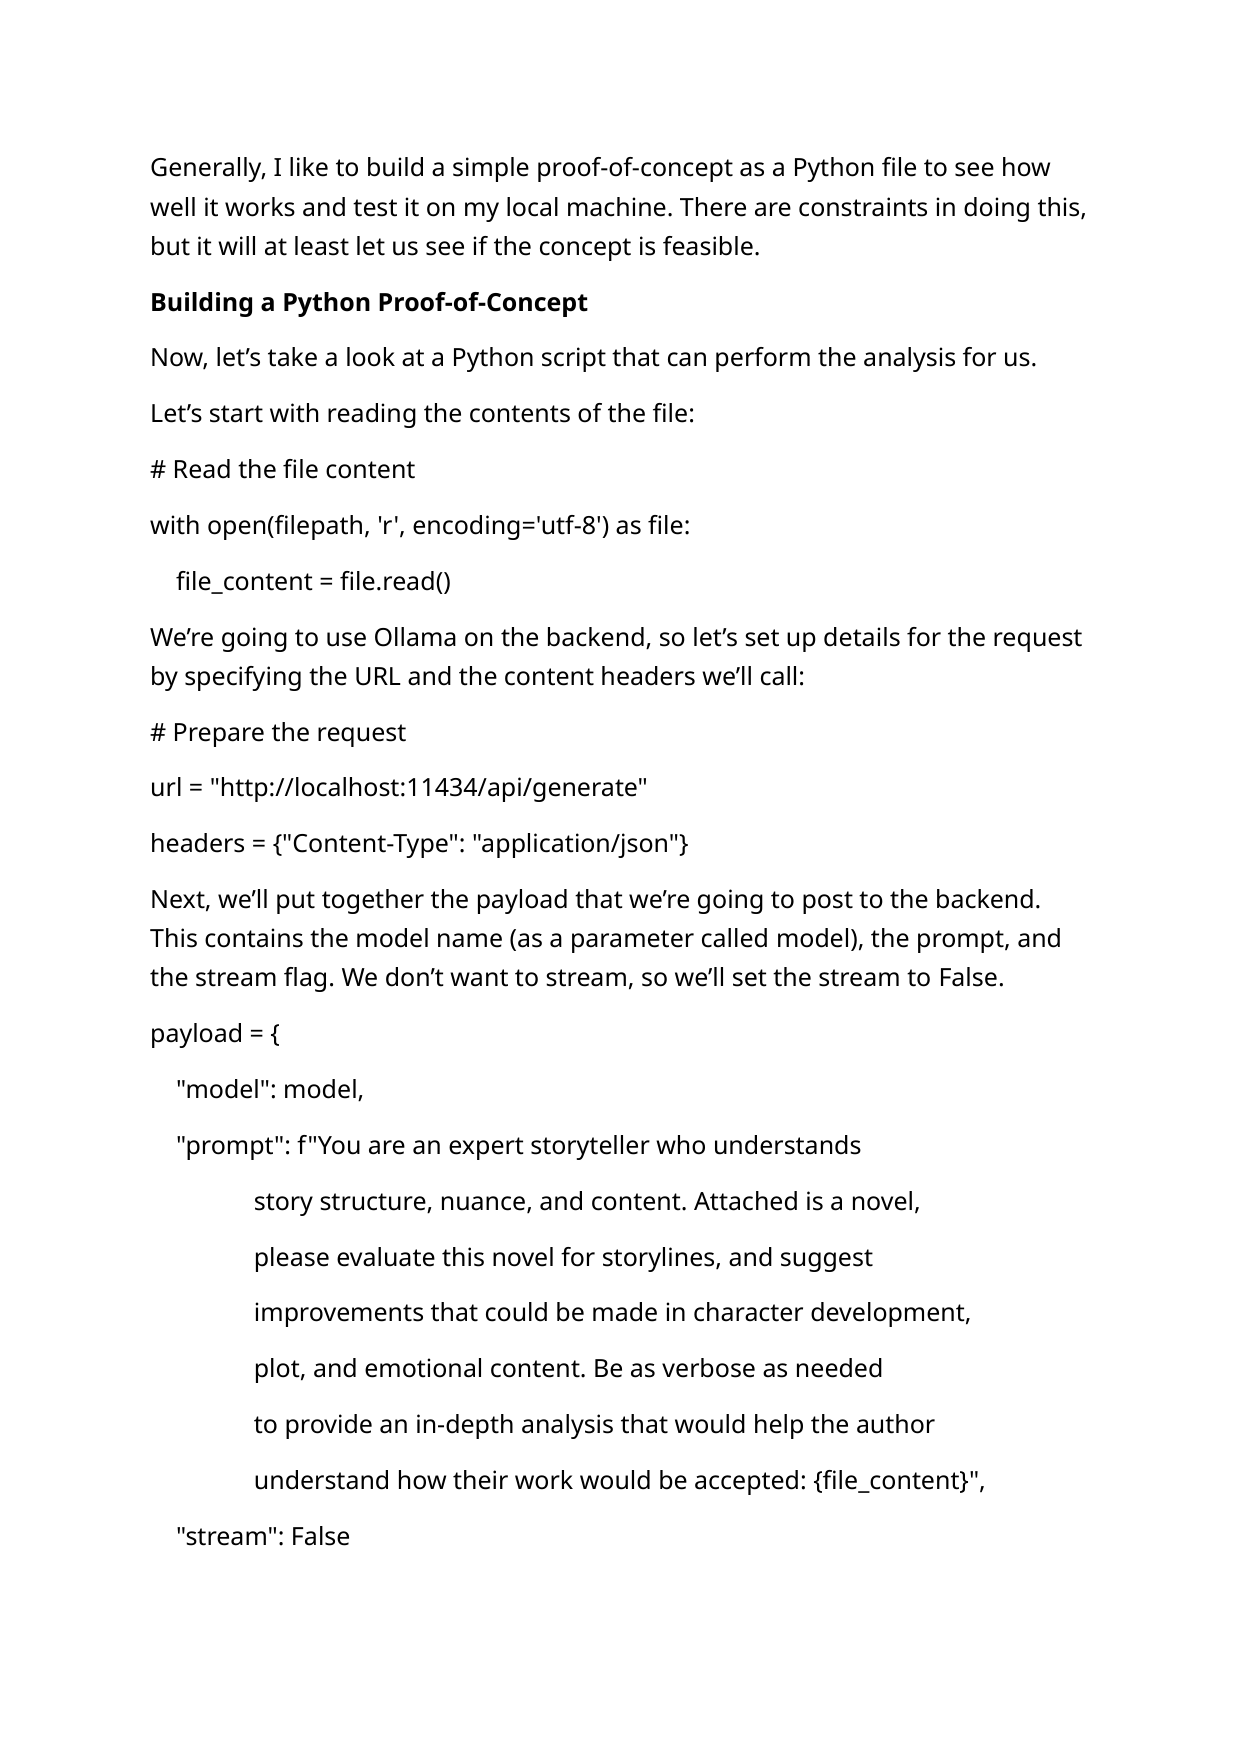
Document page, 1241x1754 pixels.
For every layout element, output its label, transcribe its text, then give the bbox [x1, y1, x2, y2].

text headers = {"Content-Type": "application/json"} [150, 826, 1090, 860]
text Generally, I like to build a simple proof-of-concept as a Python file to see how well it works and test it on my local machine. There are constraints in doing this, but it will at least let us see if the concept is feasible. [150, 150, 1090, 262]
text file_content = file.read() [150, 563, 1090, 597]
text improvements that could be made in character development, [150, 1295, 1090, 1329]
text story structure, nuance, and content. Attached is a novel, [150, 1183, 1090, 1217]
text Next, we’ll put together the payload that we’re going to post to the backend. This contains the model name (as a parameter called model), the prompt, and the stream flag. We don’t want to stream, so we’ll set the stream to False. [150, 882, 1090, 994]
text # Prepare the request [150, 714, 1090, 748]
text "prompt": f"You are an expert storyteller who understands [150, 1127, 1090, 1162]
text to provide an in-depth analysis that would help the author [150, 1407, 1090, 1441]
text understand how their work would be accepted: {file_content}", [150, 1462, 1090, 1497]
text "model": model, [150, 1072, 1090, 1106]
text # Read the file content [150, 452, 1090, 486]
text with open(filepath, 'r', encoding='utf-8') as file: [150, 507, 1090, 542]
text Let’s start with reading the contents of the file: [150, 396, 1090, 430]
text plot, and emotional content. Be as verbose as needed [150, 1351, 1090, 1385]
text We’re going to use Ollama on the backend, so let’s set up details for the request by specifying the URL and the content headers we’ll call: [150, 619, 1090, 692]
text url = "http://localhost:11434/api/generate" [150, 770, 1090, 804]
text Building a Python Proof-of-Concept [150, 284, 1090, 318]
text Now, let’s take a look at a Python script that can perform the analysis for us. [150, 340, 1090, 374]
text please evaluate this novel for storylines, and suggest [150, 1239, 1090, 1273]
text "stream": False [150, 1518, 1090, 1552]
text payload = { [150, 1016, 1090, 1050]
